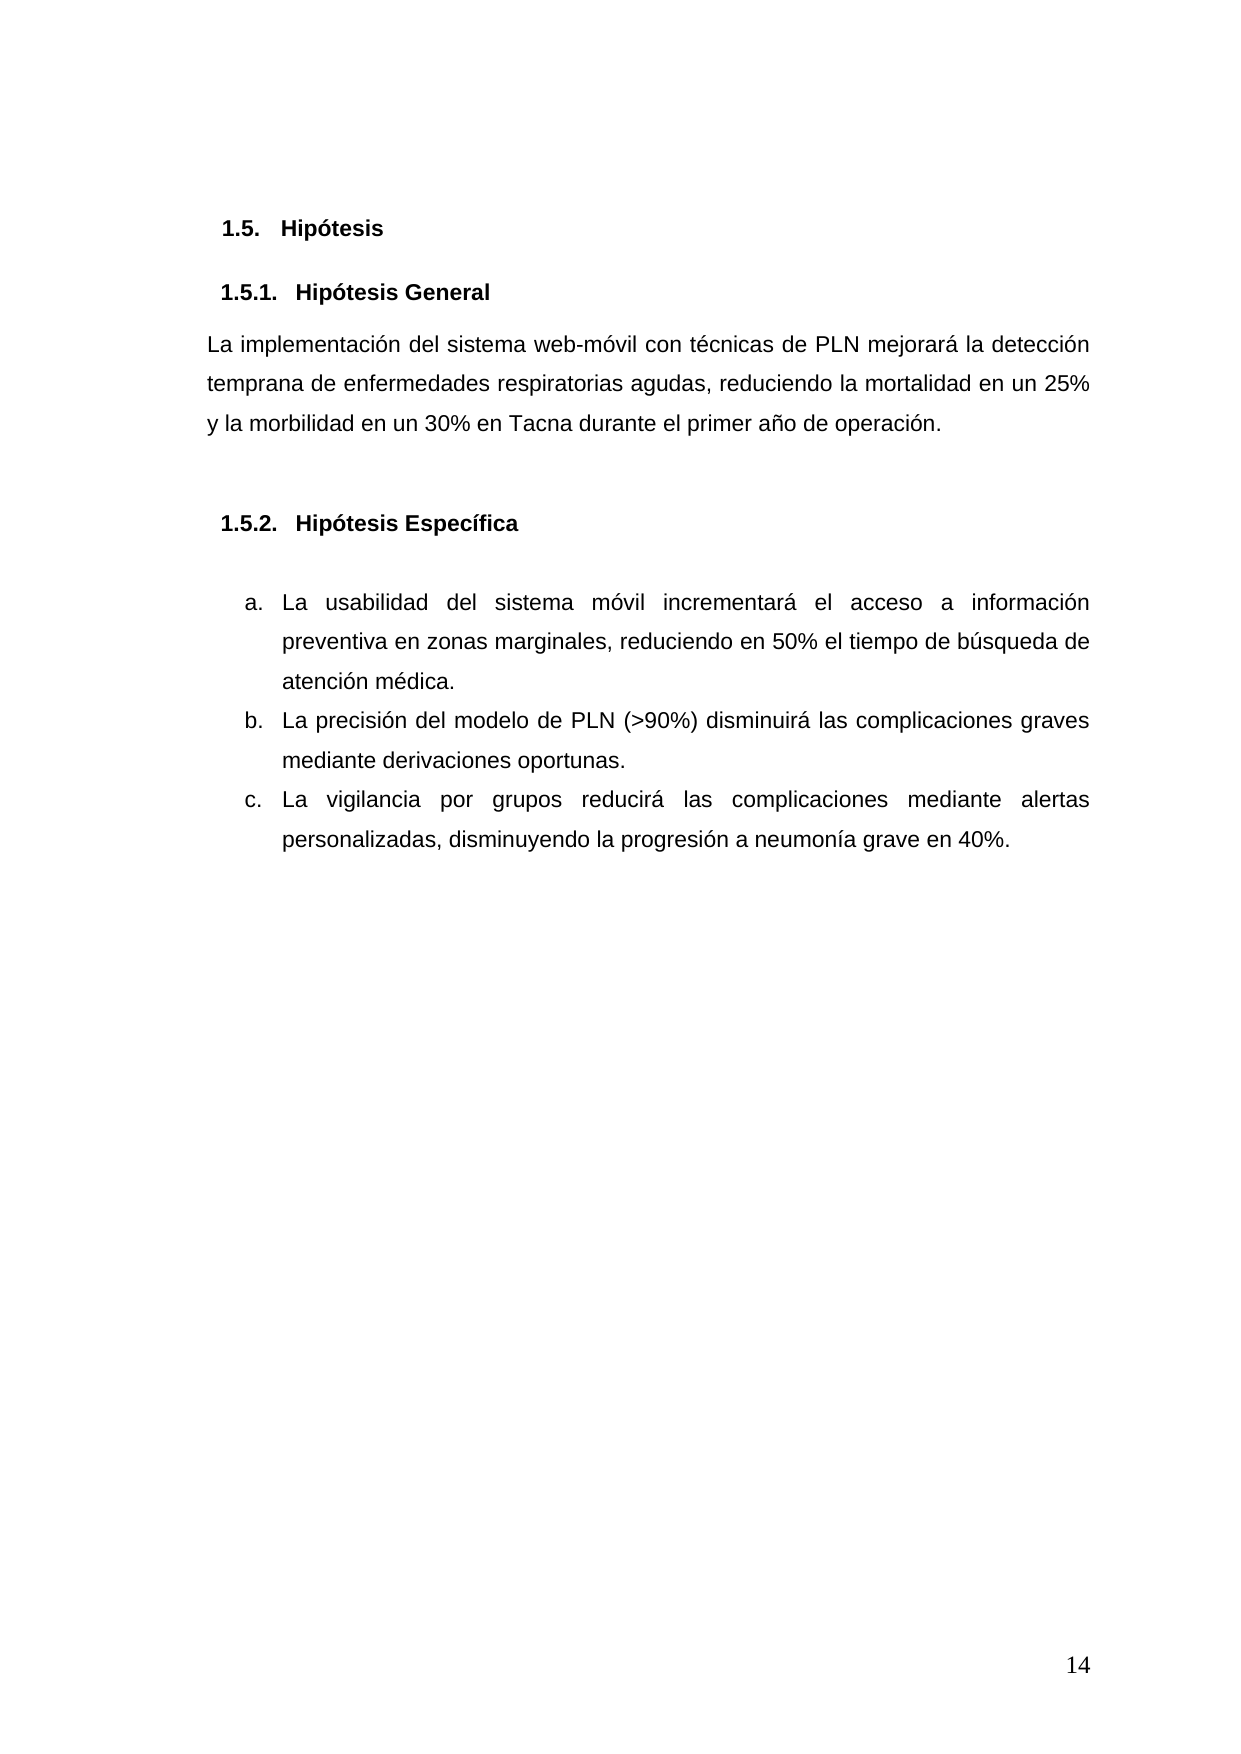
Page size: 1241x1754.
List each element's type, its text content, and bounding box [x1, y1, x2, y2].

subtitle Hipótesis General [220, 279, 1090, 305]
text La implementación del sistema web-móvil con técnicas de PLN mejorará la detección temprana de enfermedades respiratorias agudas, reduciendo la mortalidad en un 25% y la morbilidad en un 30% en Tacna durante el primer año de operación. [207, 331, 1090, 436]
subtitle Hipótesis [222, 214, 1090, 241]
list La usabilidad del sistema móvil incrementará el acceso a información preventiva en zonas marginales, reduciendo en 50% el tiempo de búsqueda de atención médica. [244, 589, 1090, 694]
subtitle Hipótesis Específica [220, 510, 1090, 536]
list La precisión del modelo de PLN (>90%) disminuirá las complicaciones graves mediante derivaciones oportunas. [244, 707, 1090, 773]
list La vigilancia por grupos reducirá las complicaciones mediante alertas personalizadas, disminuyendo la progresión a neumonía grave en 40%. [244, 786, 1090, 852]
